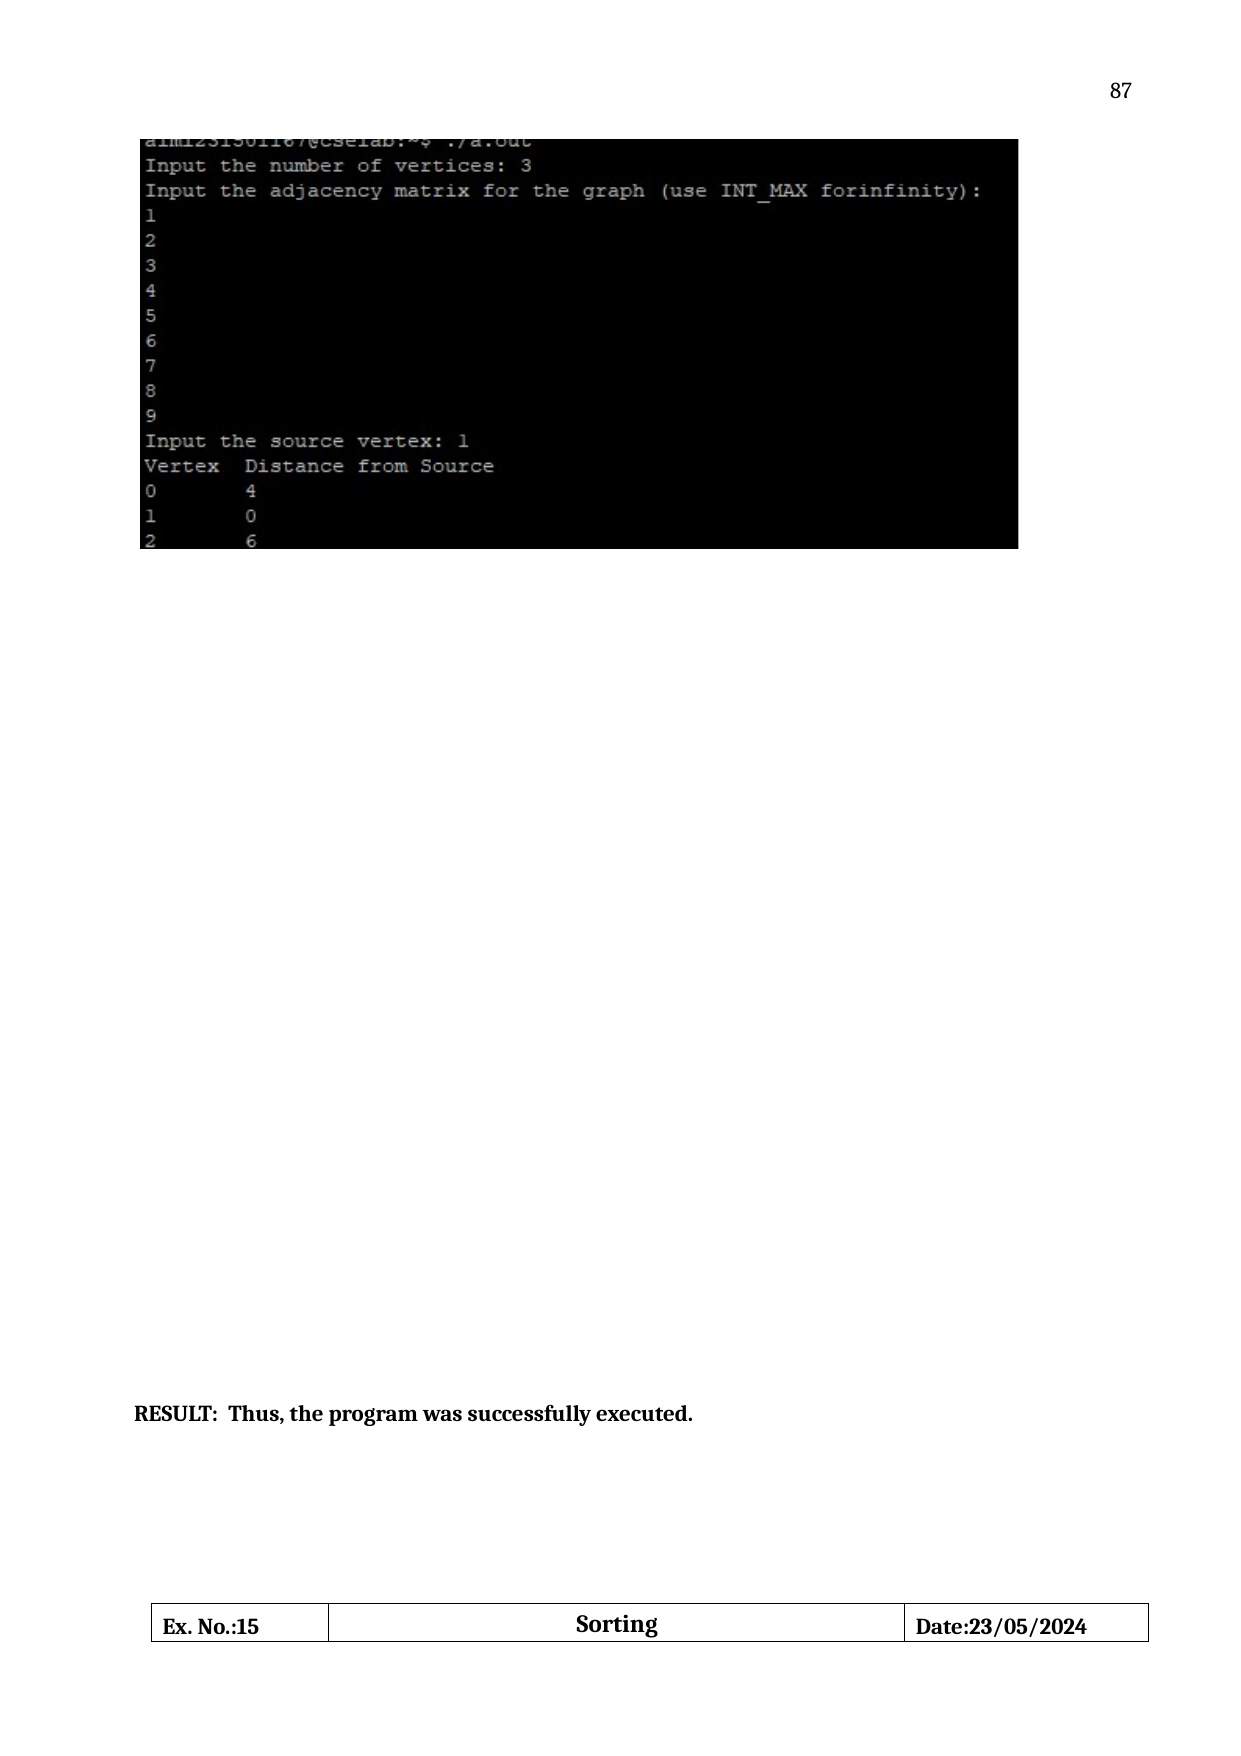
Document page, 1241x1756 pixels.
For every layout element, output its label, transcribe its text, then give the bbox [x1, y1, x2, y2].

picture [140, 139, 1019, 549]
table_header Sorting [329, 1604, 904, 1641]
table_header Ex. No.:15 [152, 1604, 328, 1641]
table_header Date:23/05/2024 [905, 1604, 1148, 1641]
text RESULT: Thus, the program was successfully executed. [134, 1401, 1136, 1427]
